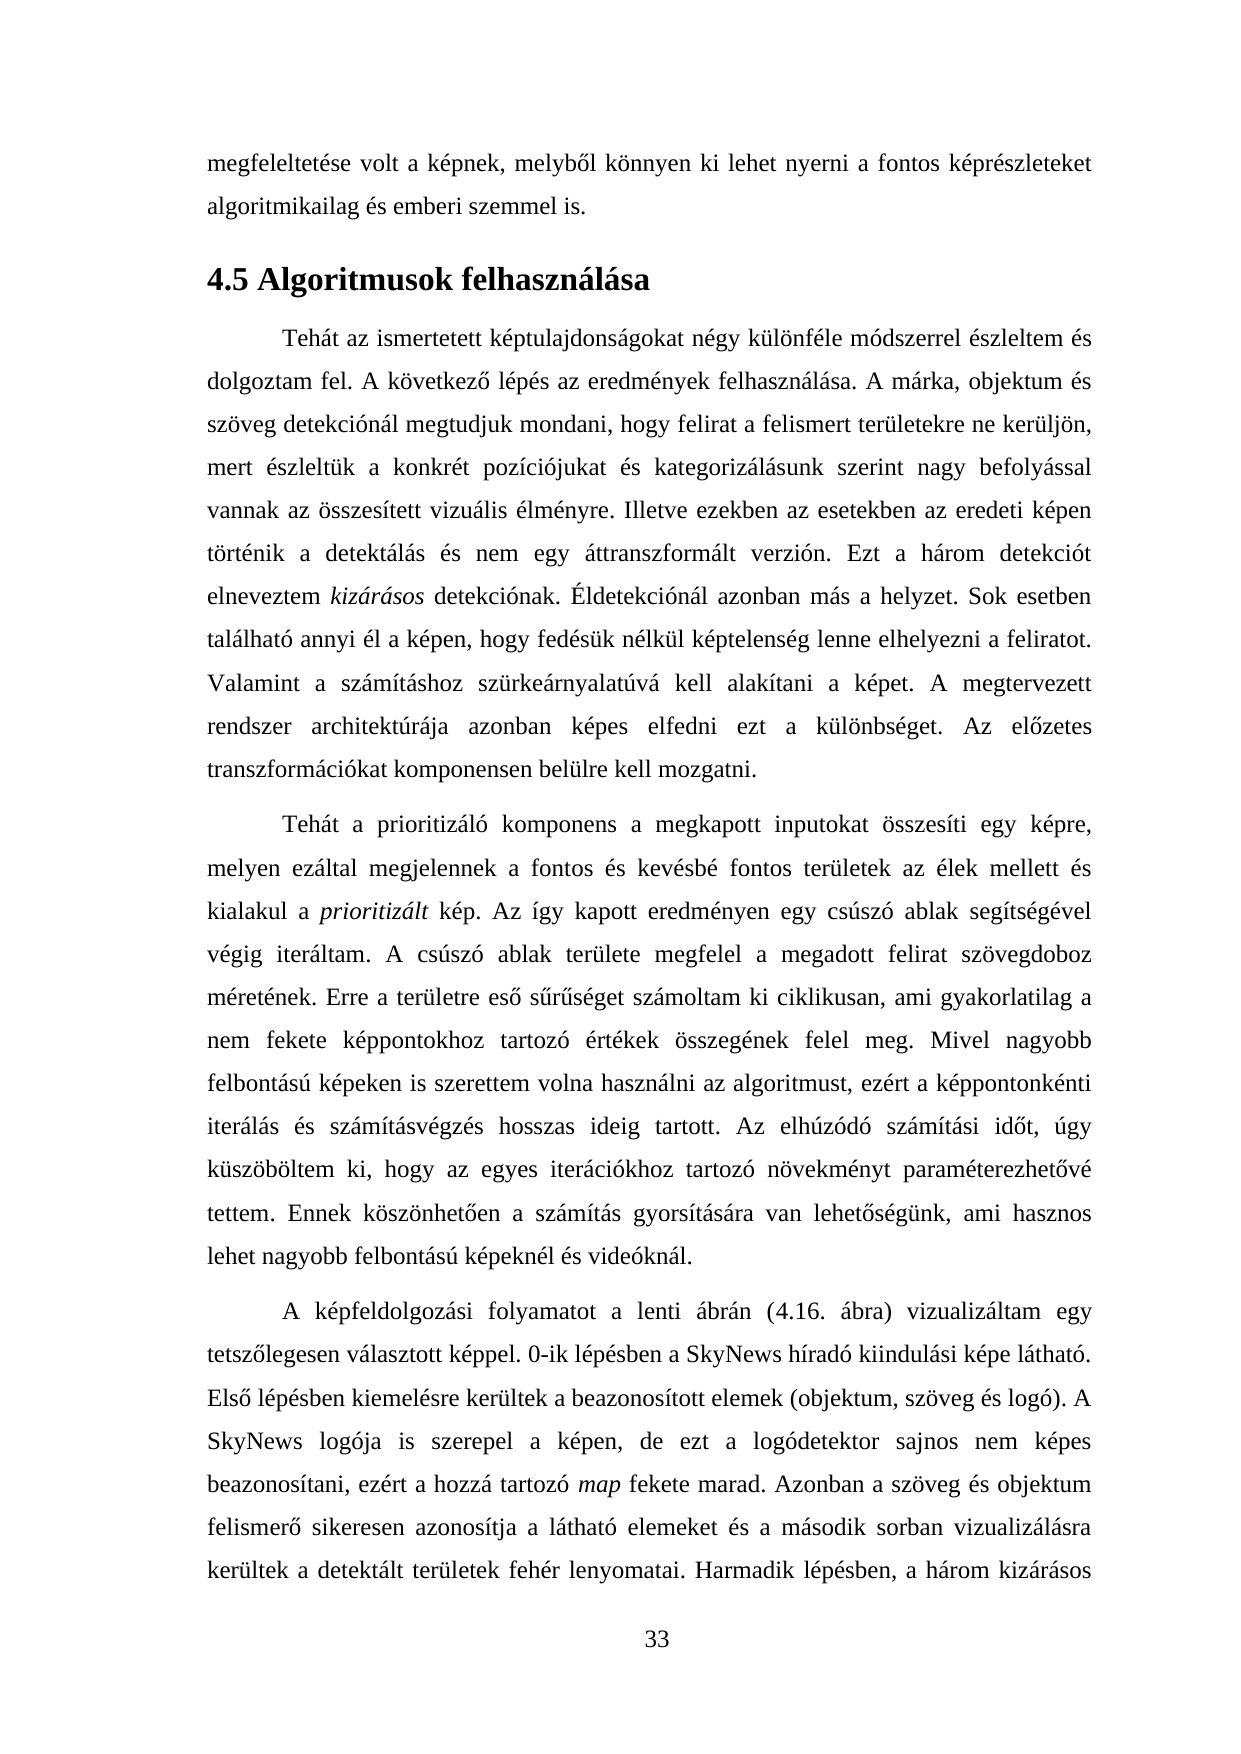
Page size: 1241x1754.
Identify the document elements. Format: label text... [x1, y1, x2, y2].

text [207, 148, 1092, 219]
subtitle Algoritmusok felhasználása [207, 259, 1092, 297]
text Tehát az ismertetett képtulajdonságokat négy különféle módszerrel észleltem és dolgoztam fel. A következő lépés az eredmények felhasználása. A márka, objektum és szöveg detekciónál megtudjuk mondani, hogy felirat a felismert területekre ne kerüljön, mert észleltük a konkrét pozíciójukat és kategorizálásunk szerint nagy befolyással vannak az összesített vizuális élményre. Illetve ezekben az esetekben az eredeti képen történik a detektálás és nem egy áttranszformált verzión. Ezt a három detekciót elneveztem kizárásos detekciónak. Éldetekciónál azonban más a helyzet. Sok esetben található annyi él a képen, hogy fedésük nélkül képtelenség lenne elhelyezni a feliratot. Valamint a számításhoz szürkeárnyalatúvá kell alakítani a képet. A megtervezett rendszer architektúrája azonban képes elfedni ezt a különbséget. Az előzetes transzformációkat komponensen belülre kell mozgatni. [207, 323, 1092, 783]
text Tehát a prioritizáló komponens a megkapott inputokat összesíti egy képre, melyen ezáltal megjelennek a fontos és kevésbé fontos területek az élek mellett és kialakul a prioritizált kép. Az így kapott eredményen egy csúszó ablak segítségével végig iteráltam. A csúszó ablak területe megfelel a megadott felirat szövegdoboz méretének. Erre a területre eső sűrűséget számoltam ki ciklikusan, ami gyakorlatilag a nem fekete képpontokhoz tartozó értékek összegének felel meg. Mivel nagyobb felbontású képeken is szerettem volna használni az algoritmust, ezért a képpontonkénti iterálás és számításvégzés hosszas ideig tartott. Az elhúzódó számítási időt, úgy küszöböltem ki, hogy az egyes iterációkhoz tartozó növekményt paraméterezhetővé tettem. Ennek köszönhetően a számítás gyorsítására van lehetőségünk, ami hasznos lehet nagyobb felbontású képeknél és videóknál. [207, 809, 1092, 1269]
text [207, 1296, 1092, 1584]
